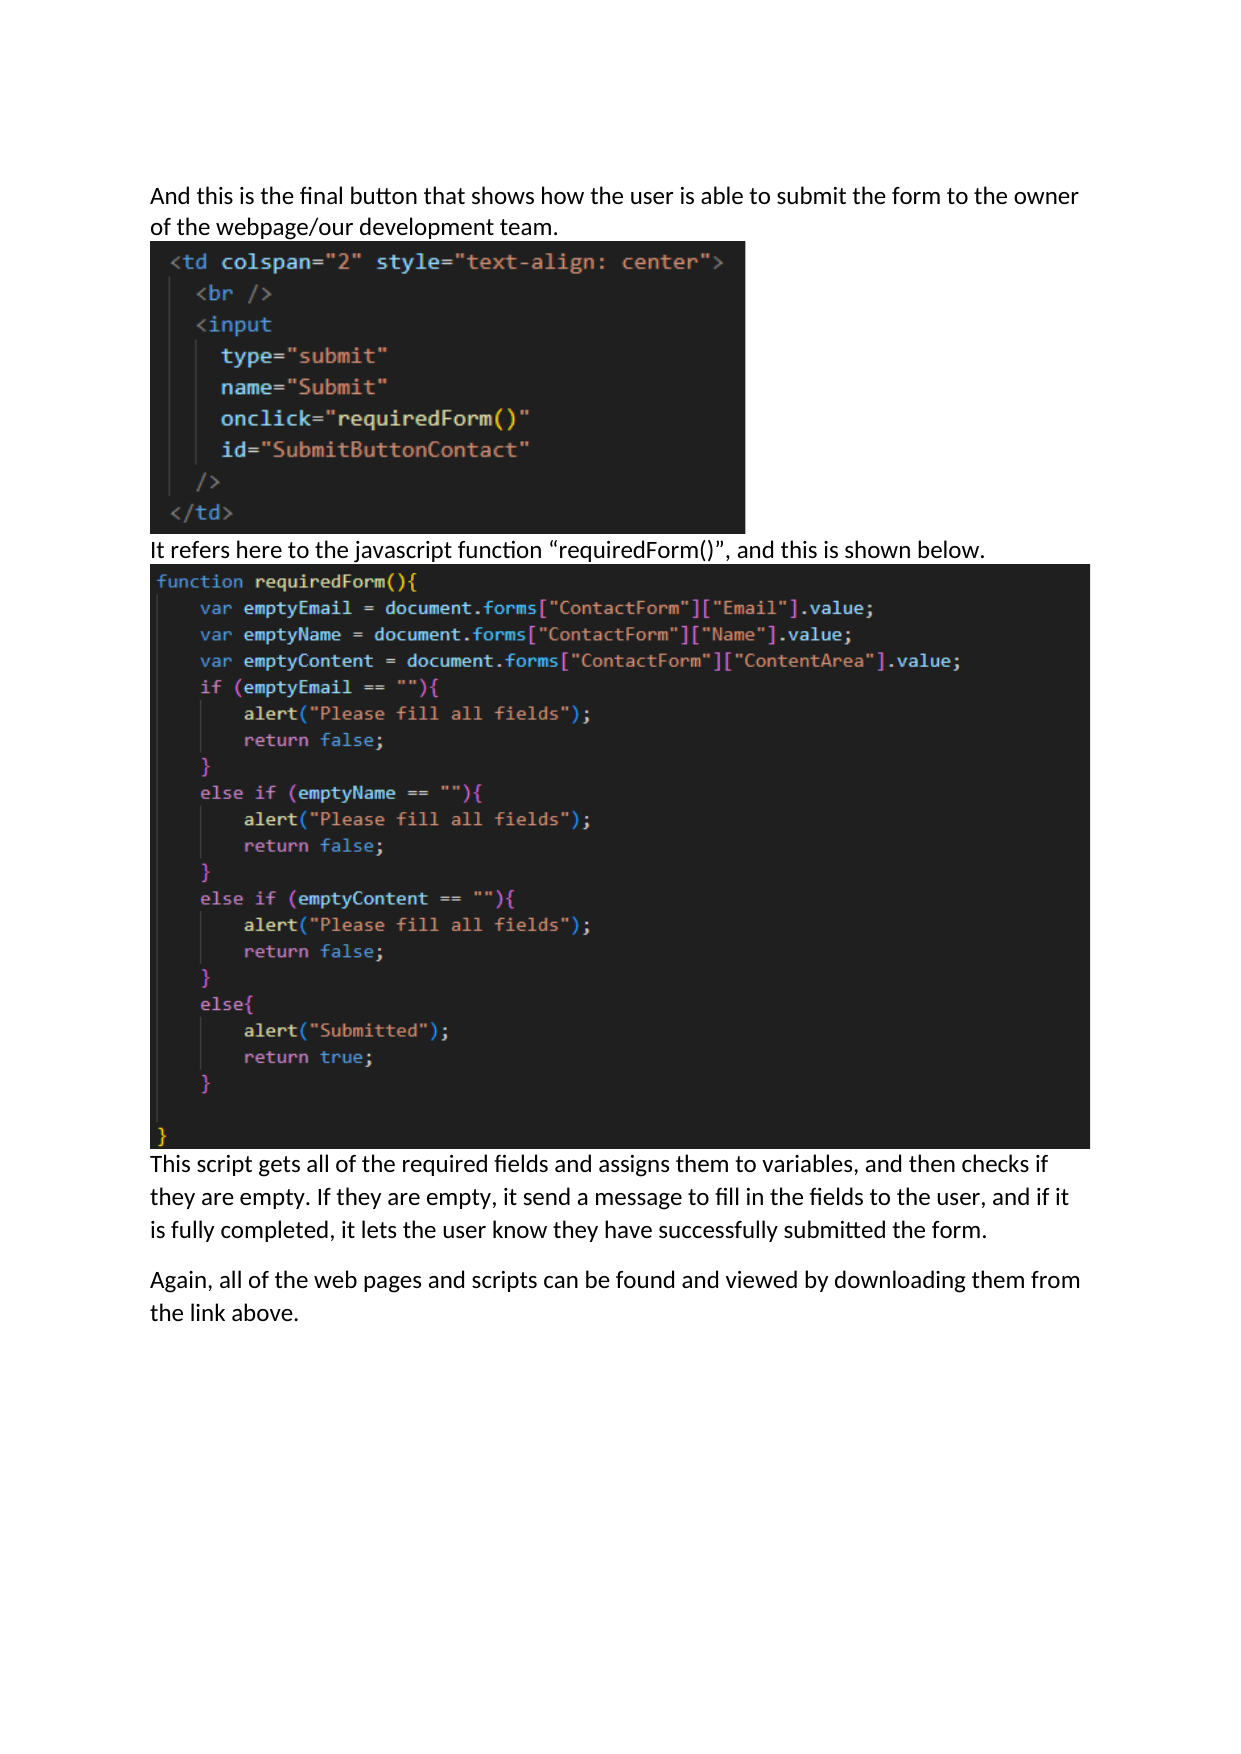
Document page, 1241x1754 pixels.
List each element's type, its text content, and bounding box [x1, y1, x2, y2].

picture [150, 564, 1091, 1149]
text Again, all of the web pages and scripts can be found and viewed by downloading them from the link above. [150, 1264, 1090, 1327]
text It refers here to the javascript function “requiredForm()”, and this is shown below. [150, 534, 1090, 564]
text And this is the final button that shows how the user is able to submit the form to the owner of the webpage/our development team. [150, 181, 1090, 242]
picture [150, 241, 746, 534]
text This script gets all of the required fields and assigns them to variables, and then checks if they are empty. If they are empty, it send a message to fill in the fields to the user, and if it is fully completed, it lets the user know they have successfully submitted the form. [150, 1149, 1090, 1245]
